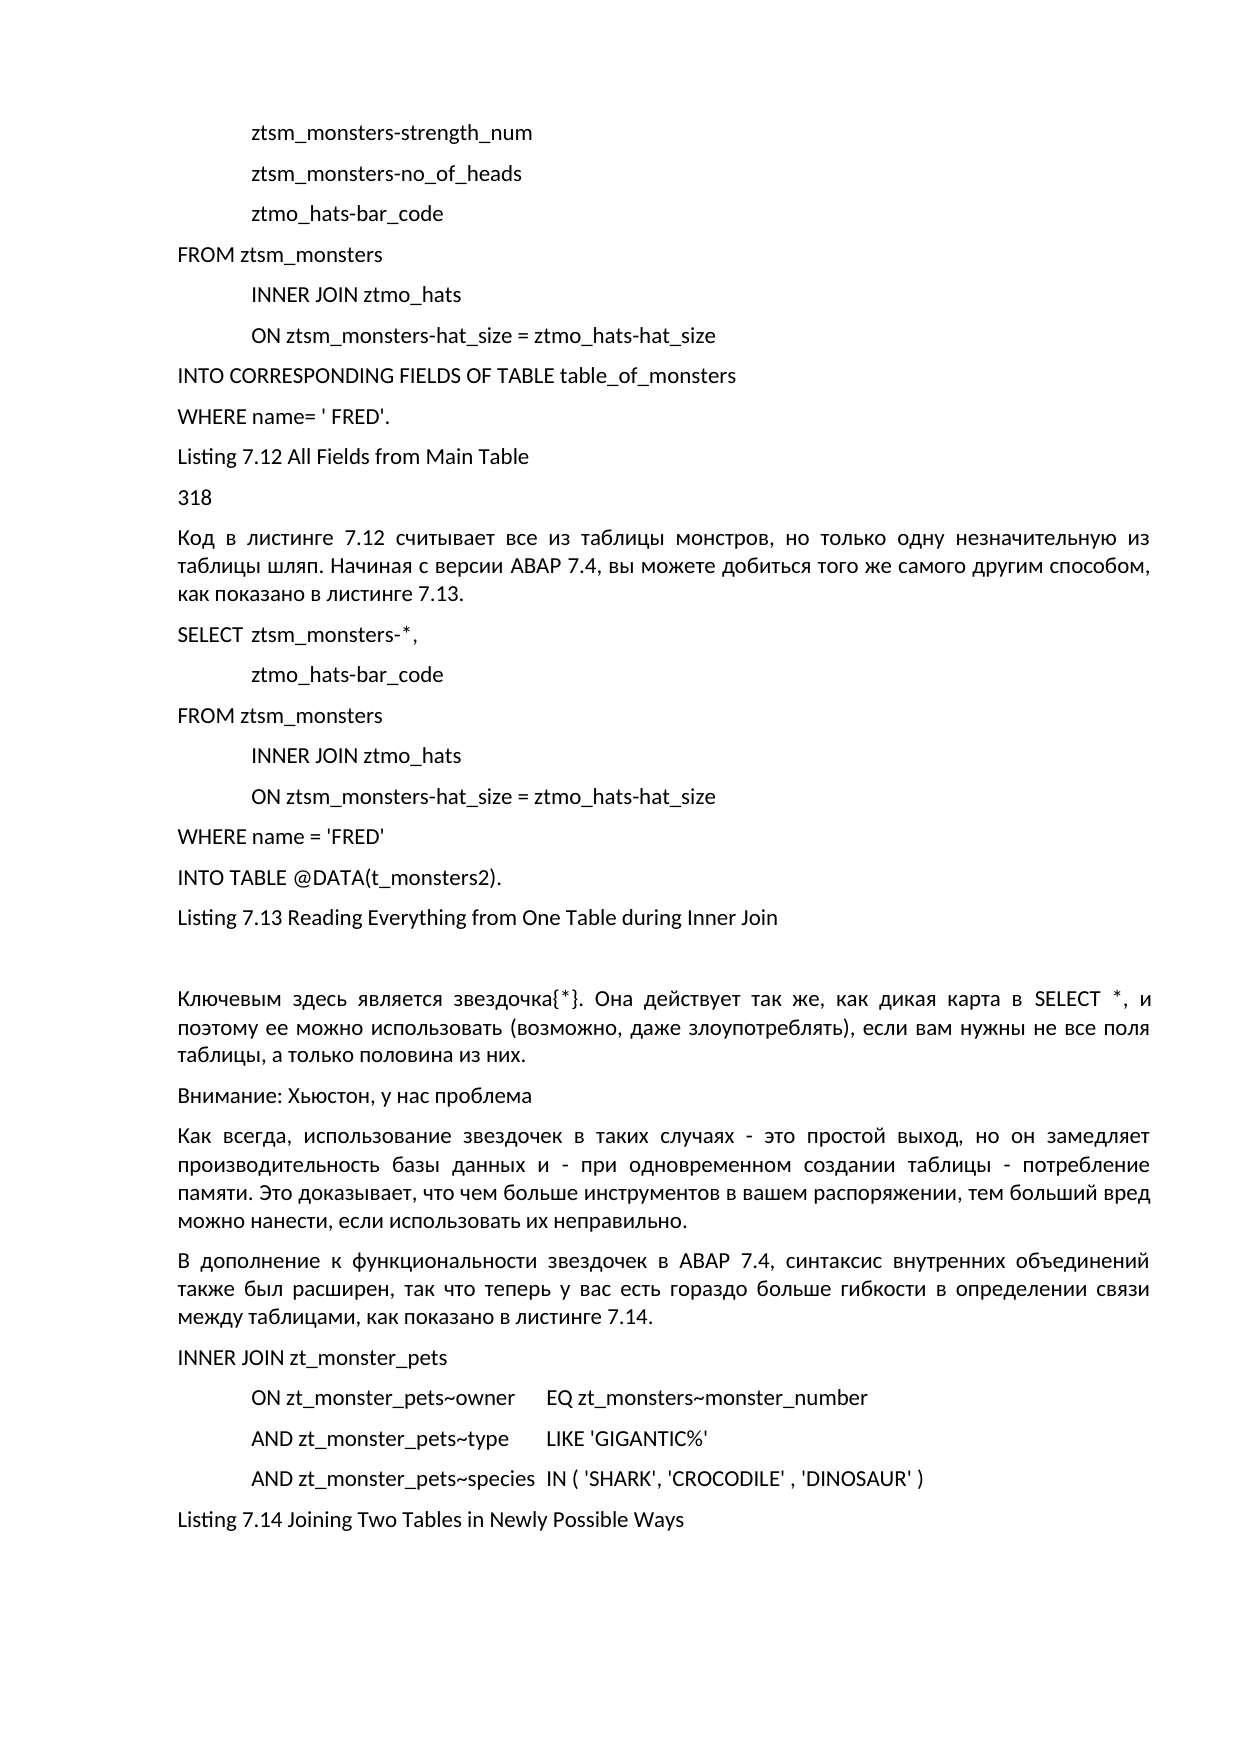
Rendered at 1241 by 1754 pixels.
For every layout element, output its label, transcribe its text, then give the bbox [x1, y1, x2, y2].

text INNER JOIN ztmo_hats [177, 280, 1152, 308]
text INNER JOIN ztmo_hats [177, 741, 1152, 769]
text SELECT ztsm_monsters-*, [177, 620, 1152, 648]
text AND zt_monster_pets~type LIKE 'GIGANTIC%' [177, 1424, 1152, 1452]
text Listing 7.14 Joining Two Tables in Newly Possible Ways [177, 1505, 1152, 1533]
text Как всегда, использование звездочек в таких случаях - это простой выход, но он замедляет производительность базы данных и - при одновременном создании таблицы - потребление памяти. Это доказывает, что чем больше инструментов в вашем распоряжении, тем больший вред можно нанести, если использовать их неправильно. [177, 1122, 1152, 1234]
text FROM ztsm_monsters [177, 240, 1152, 268]
text Listing 7.12 All Fields from Main Table [177, 442, 1152, 470]
text INTO TABLE @DATA(t_monsters2). [177, 863, 1152, 891]
text ztmo_hats-bar_code [177, 660, 1152, 688]
text Код в листинге 7.12 считывает все из таблицы монстров, но только одну незначительную из таблицы шляп. Начиная с версии ABAP 7.4, вы можете добиться того же самого другим способом, как показано в листинге 7.13. [177, 523, 1152, 607]
text Ключевым здесь является звездочка{*}. Она действует так же, как дикая карта в SELECT *, и поэтому ее можно использовать (возможно, даже злоупотреблять), если вам нужны не все поля таблицы, а только половина из них. [177, 984, 1152, 1069]
text AND zt_monster_pets~species IN ( 'SHARK', 'CROCODILE' , 'DINOSAUR' ) [177, 1464, 1152, 1492]
text WHERE name= ' FRED'. [177, 402, 1152, 430]
text ON ztsm_monsters-hat_size = ztmo_hats-hat_size [177, 321, 1152, 349]
text INNER JOIN zt_monster_pets [177, 1343, 1152, 1371]
text INTO CORRESPONDING FIELDS OF TABLE table_of_monsters [177, 361, 1152, 389]
text ztmo_hats-bar_code [177, 199, 1152, 227]
text 318 [177, 483, 1152, 511]
text ON ztsm_monsters-hat_size = ztmo_hats-hat_size [177, 782, 1152, 810]
text WHERE name = 'FRED' [177, 822, 1152, 851]
text FROM ztsm_monsters [177, 701, 1152, 729]
text ztsm_monsters-no_of_heads [177, 159, 1152, 187]
text Listing 7.13 Reading Everything from One Table during Inner Join [177, 903, 1152, 932]
text В дополнение к функциональности звездочек в ABAP 7.4, синтаксис внутренних объединений также был расширен, так что теперь у вас есть гораздо больше гибкости в определении связи между таблицами, как показано в листинге 7.14. [177, 1246, 1152, 1330]
text ON zt_monster_pets~owner EQ zt_monsters~monster_number [177, 1383, 1152, 1411]
text ztsm_monsters-strength_num [177, 118, 1152, 146]
text Внимание: Хьюстон, у нас проблема [177, 1081, 1152, 1109]
